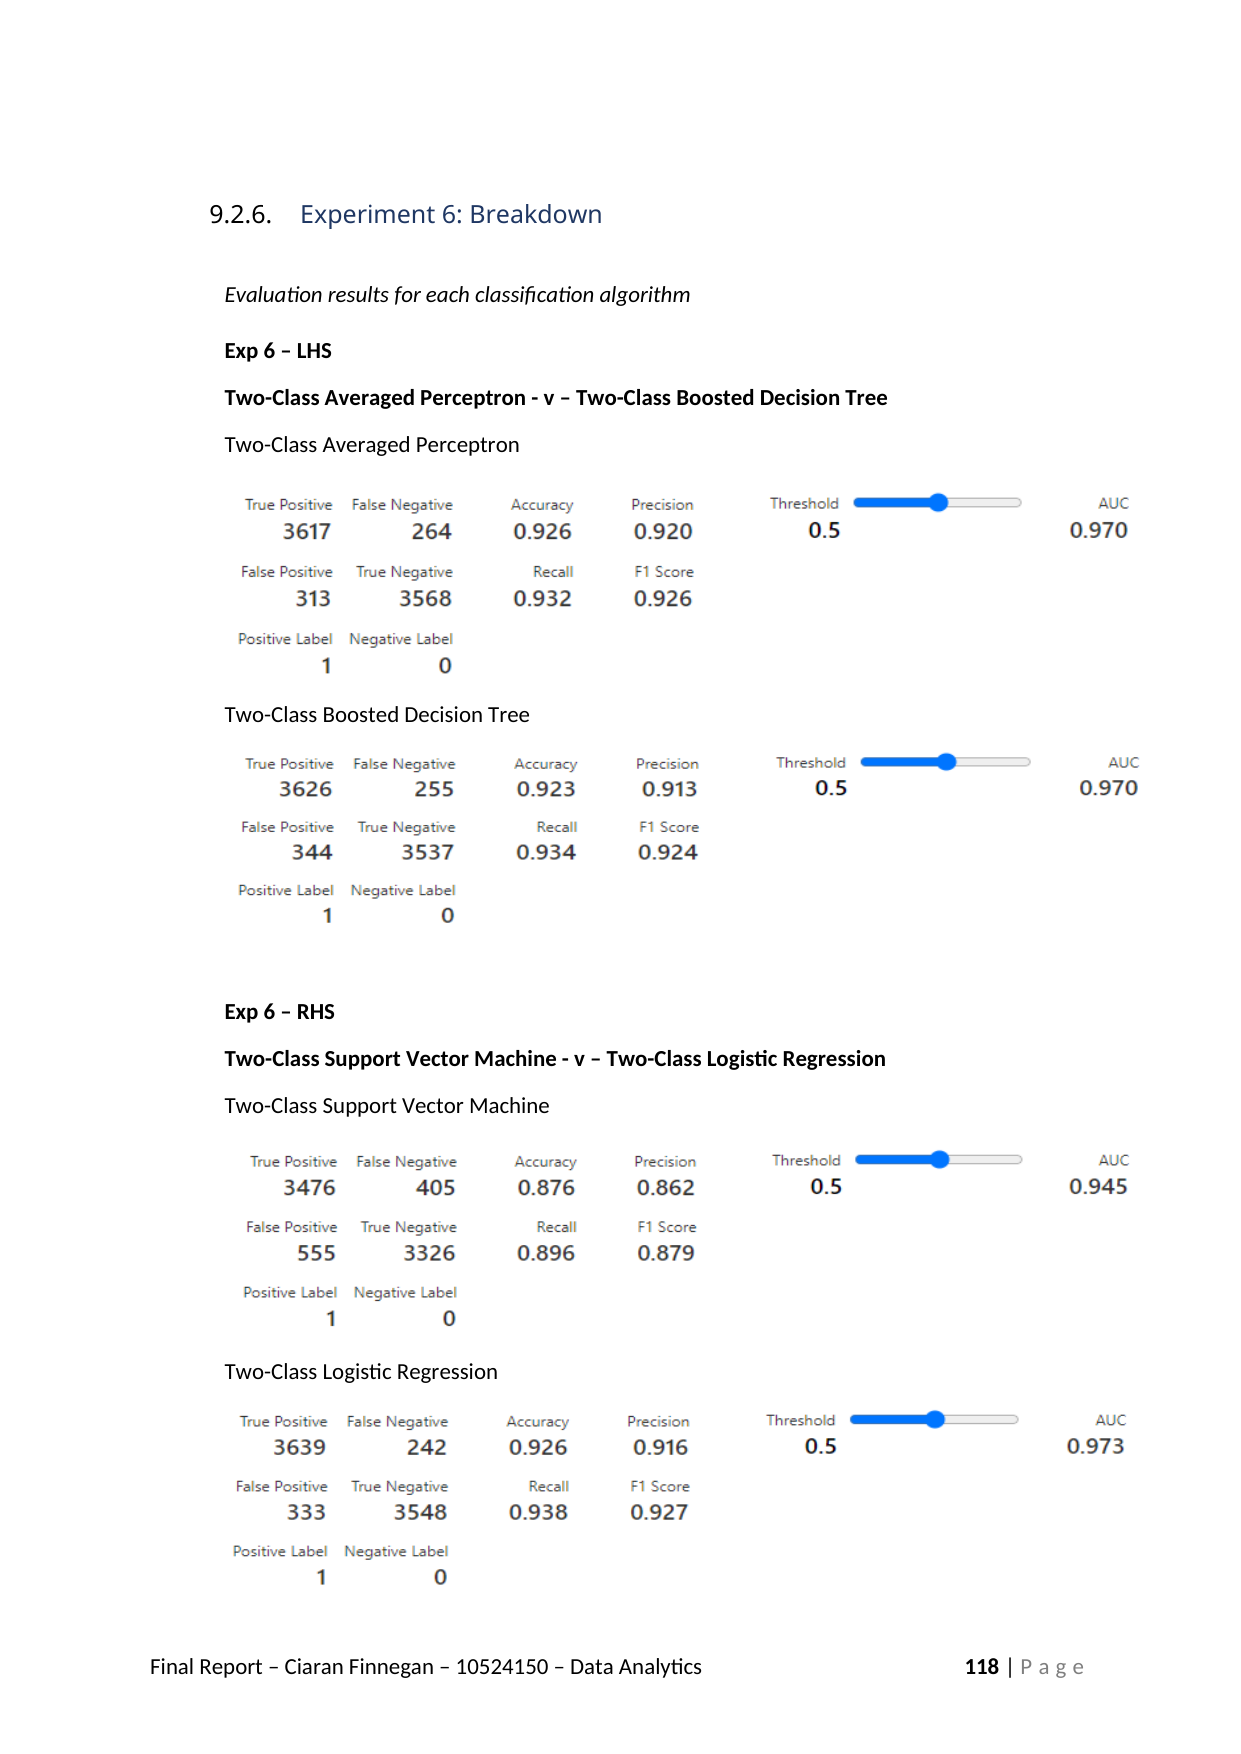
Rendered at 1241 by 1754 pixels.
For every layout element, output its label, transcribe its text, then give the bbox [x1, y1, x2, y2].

text Exp 6 – RHS [224, 997, 1090, 1025]
text Two-Class Support Vector Machine [224, 1091, 1090, 1119]
picture [224, 477, 1166, 682]
picture [224, 1403, 1166, 1600]
text Exp 6 – LHS [224, 337, 1090, 364]
text Two-Class Averaged Perceptron - v – Two-Class Boosted Decision Tree [224, 383, 1090, 411]
text Two-Class Logistic Regression [224, 1357, 1090, 1385]
subtitle Experiment 6: Breakdown [209, 197, 1090, 231]
text Two-Class Boosted Decision Tree [224, 701, 1090, 729]
text Two-Class Averaged Perceptron [224, 430, 1090, 458]
picture [224, 747, 1166, 932]
picture [224, 1137, 1166, 1338]
text Two-Class Support Vector Machine - v – Two-Class Logistic Regression [224, 1044, 1090, 1072]
text Evaluation results for each classification algorithm [224, 281, 1090, 308]
